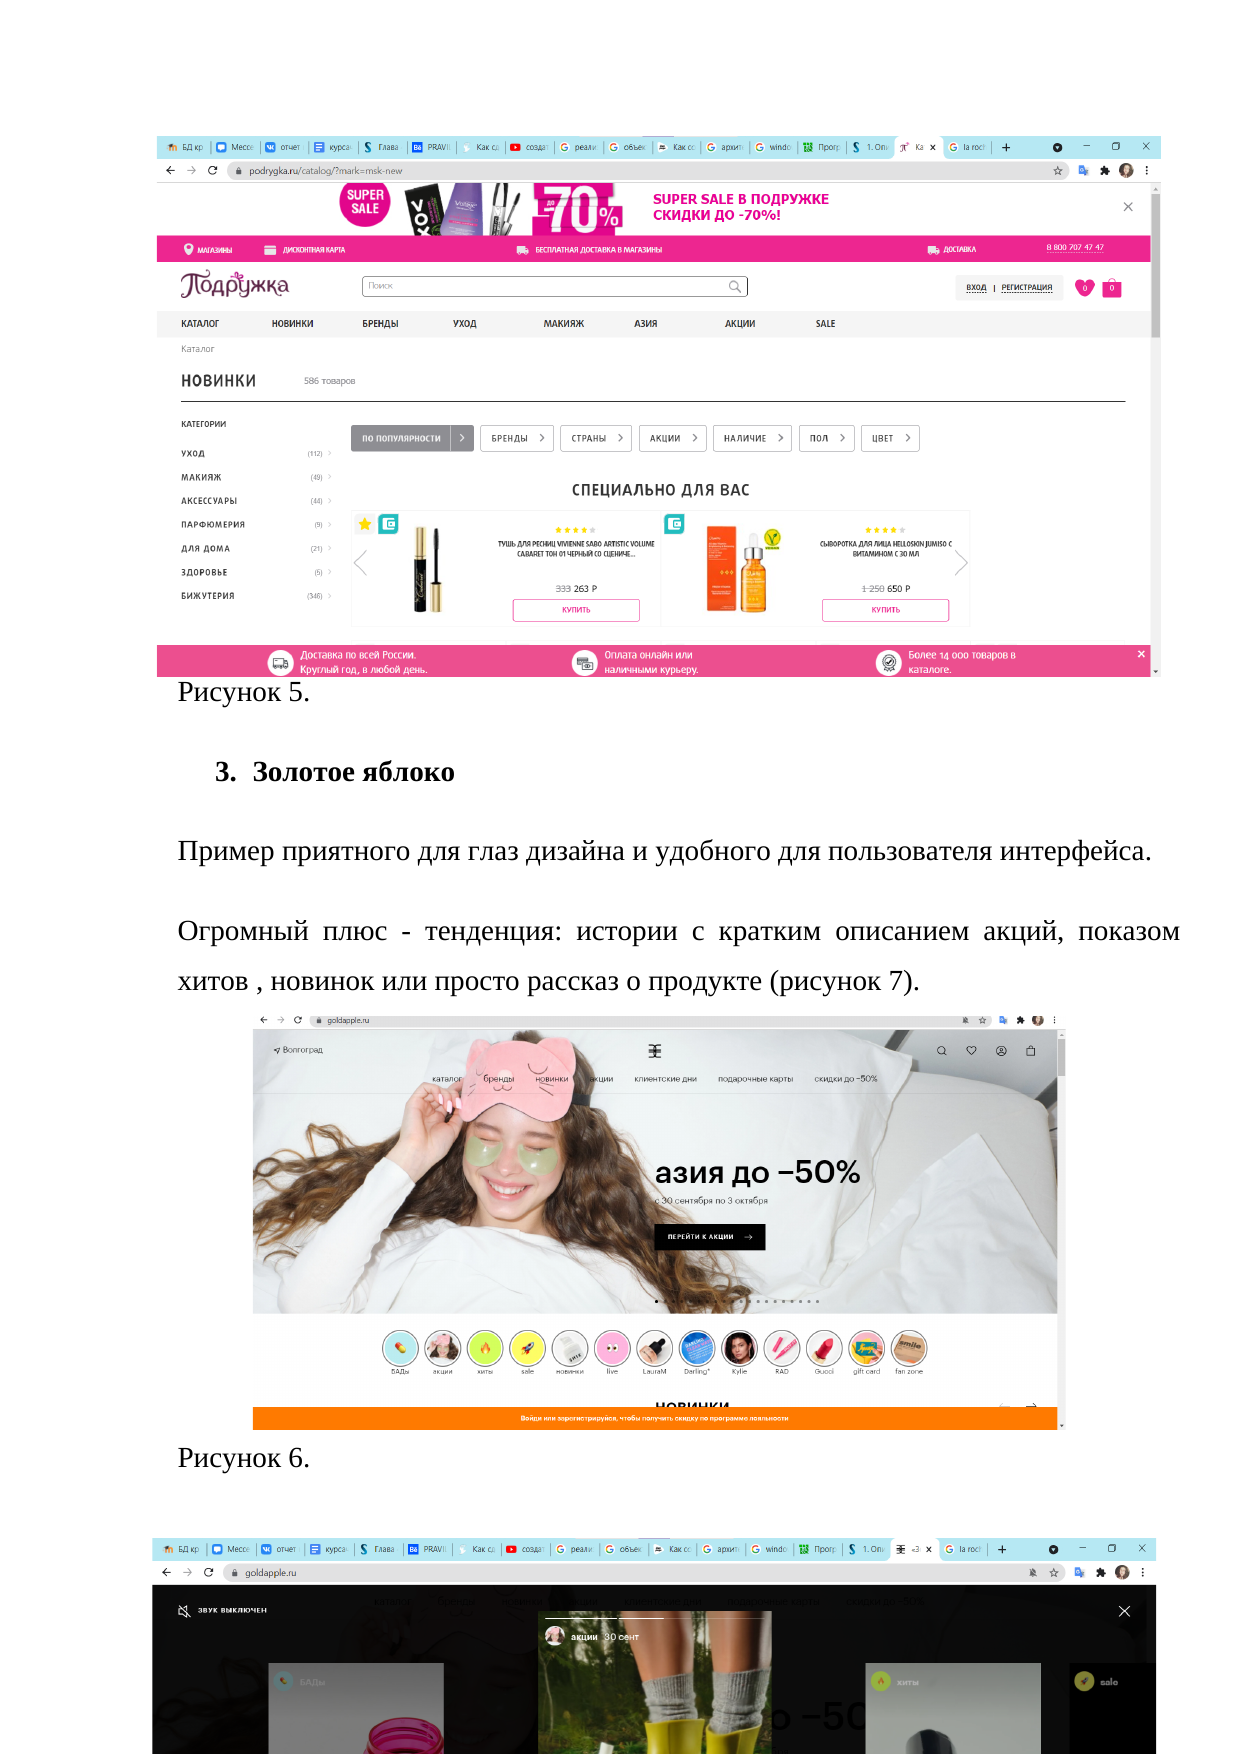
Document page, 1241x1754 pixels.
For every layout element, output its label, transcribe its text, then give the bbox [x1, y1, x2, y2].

picture [252, 1016, 1066, 1430]
text Огромный плюс - тенденция: истории с кратким описанием акций, показом хитов , новинок или просто рассказ о продукте (рисунок 7). [177, 913, 1181, 997]
text Пример приятного для глаз дизайна и удобного для пользователя интерфейса. [177, 833, 1181, 867]
list Золотое яблоко [215, 754, 1181, 787]
text Рисунок 5. [177, 674, 1181, 708]
picture [156, 136, 1161, 677]
text Рисунок 6. [177, 1440, 1181, 1474]
picture [152, 1538, 1157, 1754]
